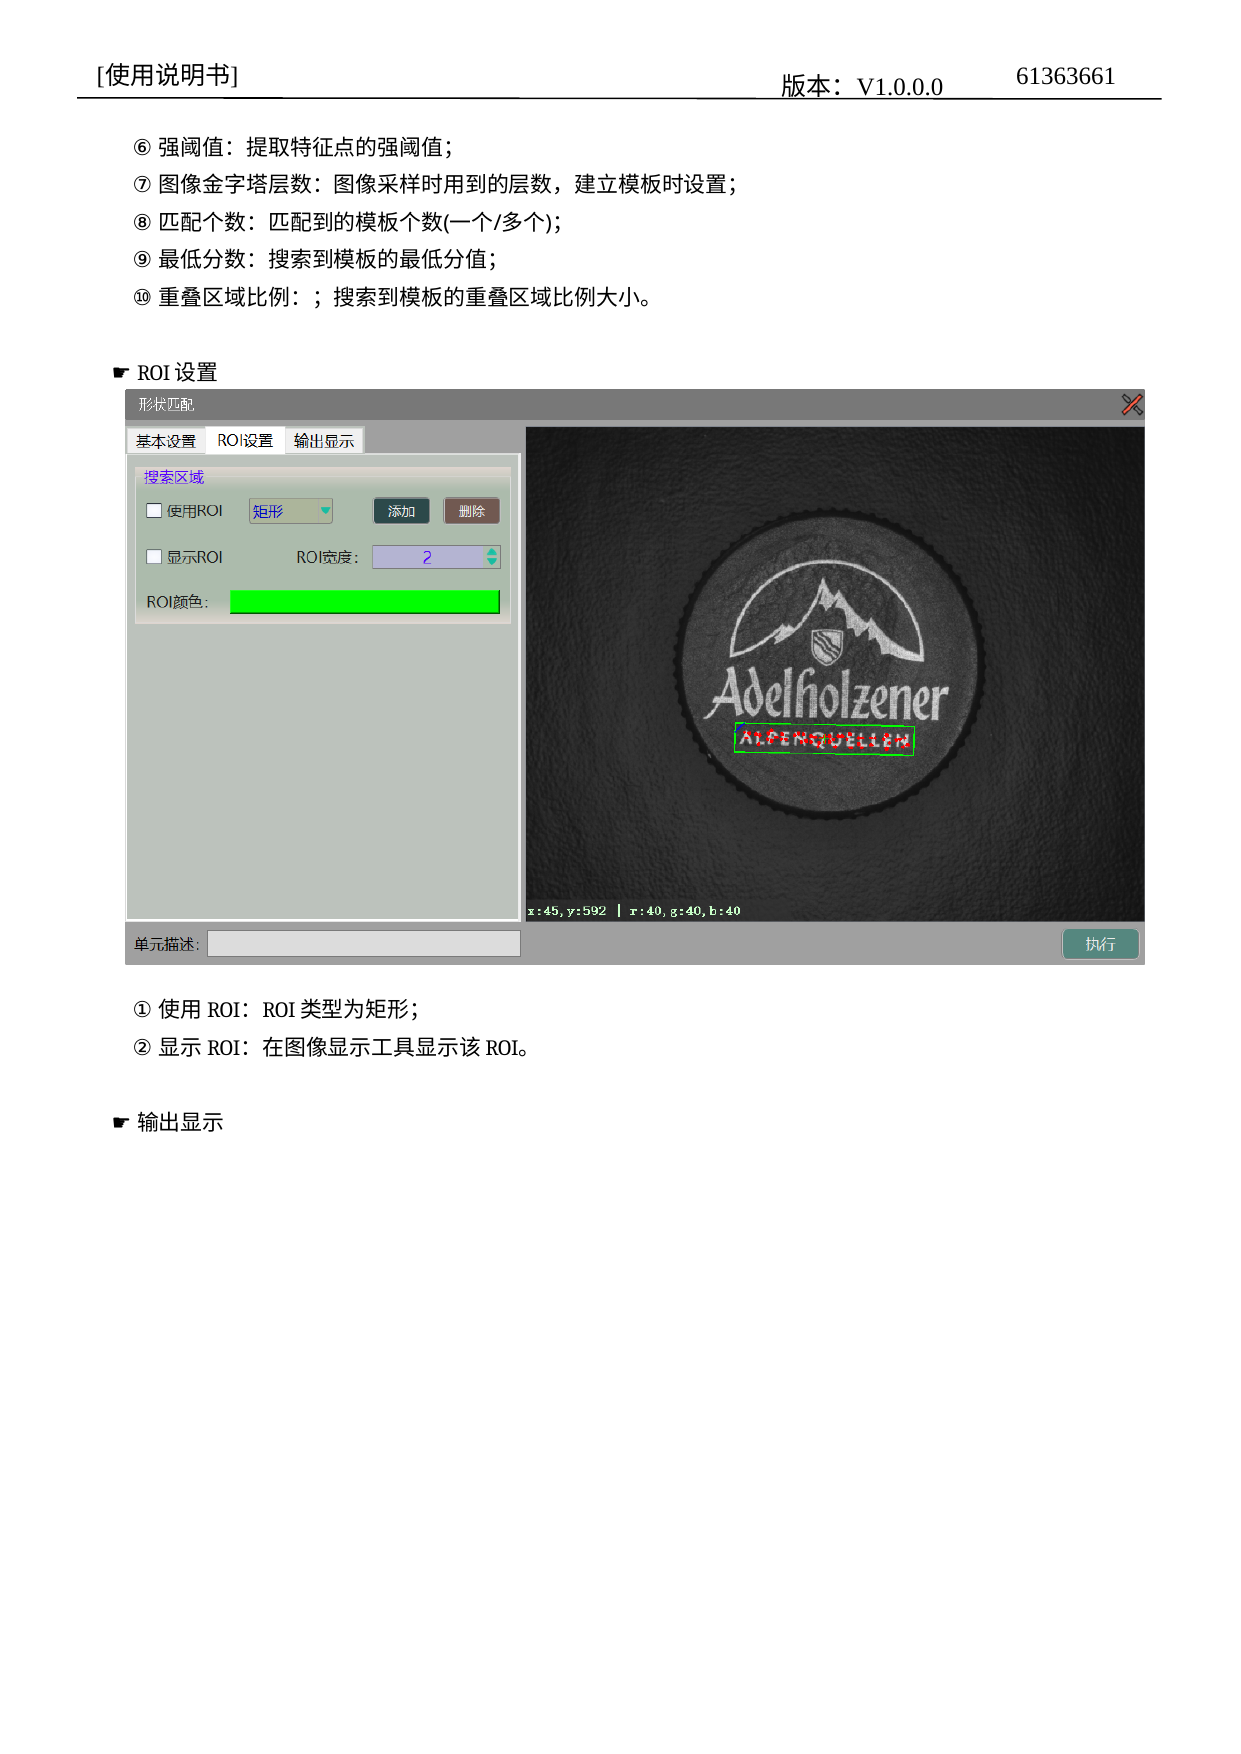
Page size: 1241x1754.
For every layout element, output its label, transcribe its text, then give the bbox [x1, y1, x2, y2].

picture [125, 389, 1145, 965]
text ☛ 输出显示 [89, 1102, 1181, 1139]
text ⑧匹配个数：匹配到的模板个数(一个/多个)； [89, 202, 1181, 239]
text ⑩重叠区域比例：；搜索到模板的重叠区域比例大小。 [89, 277, 1181, 314]
text ⑨最低分数：搜索到模板的最低分值； [89, 239, 1181, 277]
text ☛ ROI设置 [89, 352, 1181, 389]
text ⑥强阈值：提取特征点的强阈值； [89, 127, 1181, 164]
text ②显示ROI：在图像显示工具显示该ROI。 [89, 1027, 1181, 1064]
text ①使用ROI：ROI类型为矩形； [89, 989, 1181, 1027]
text ⑦图像金字塔层数：图像采样时用到的层数，建立模板时设置； [89, 164, 1181, 202]
